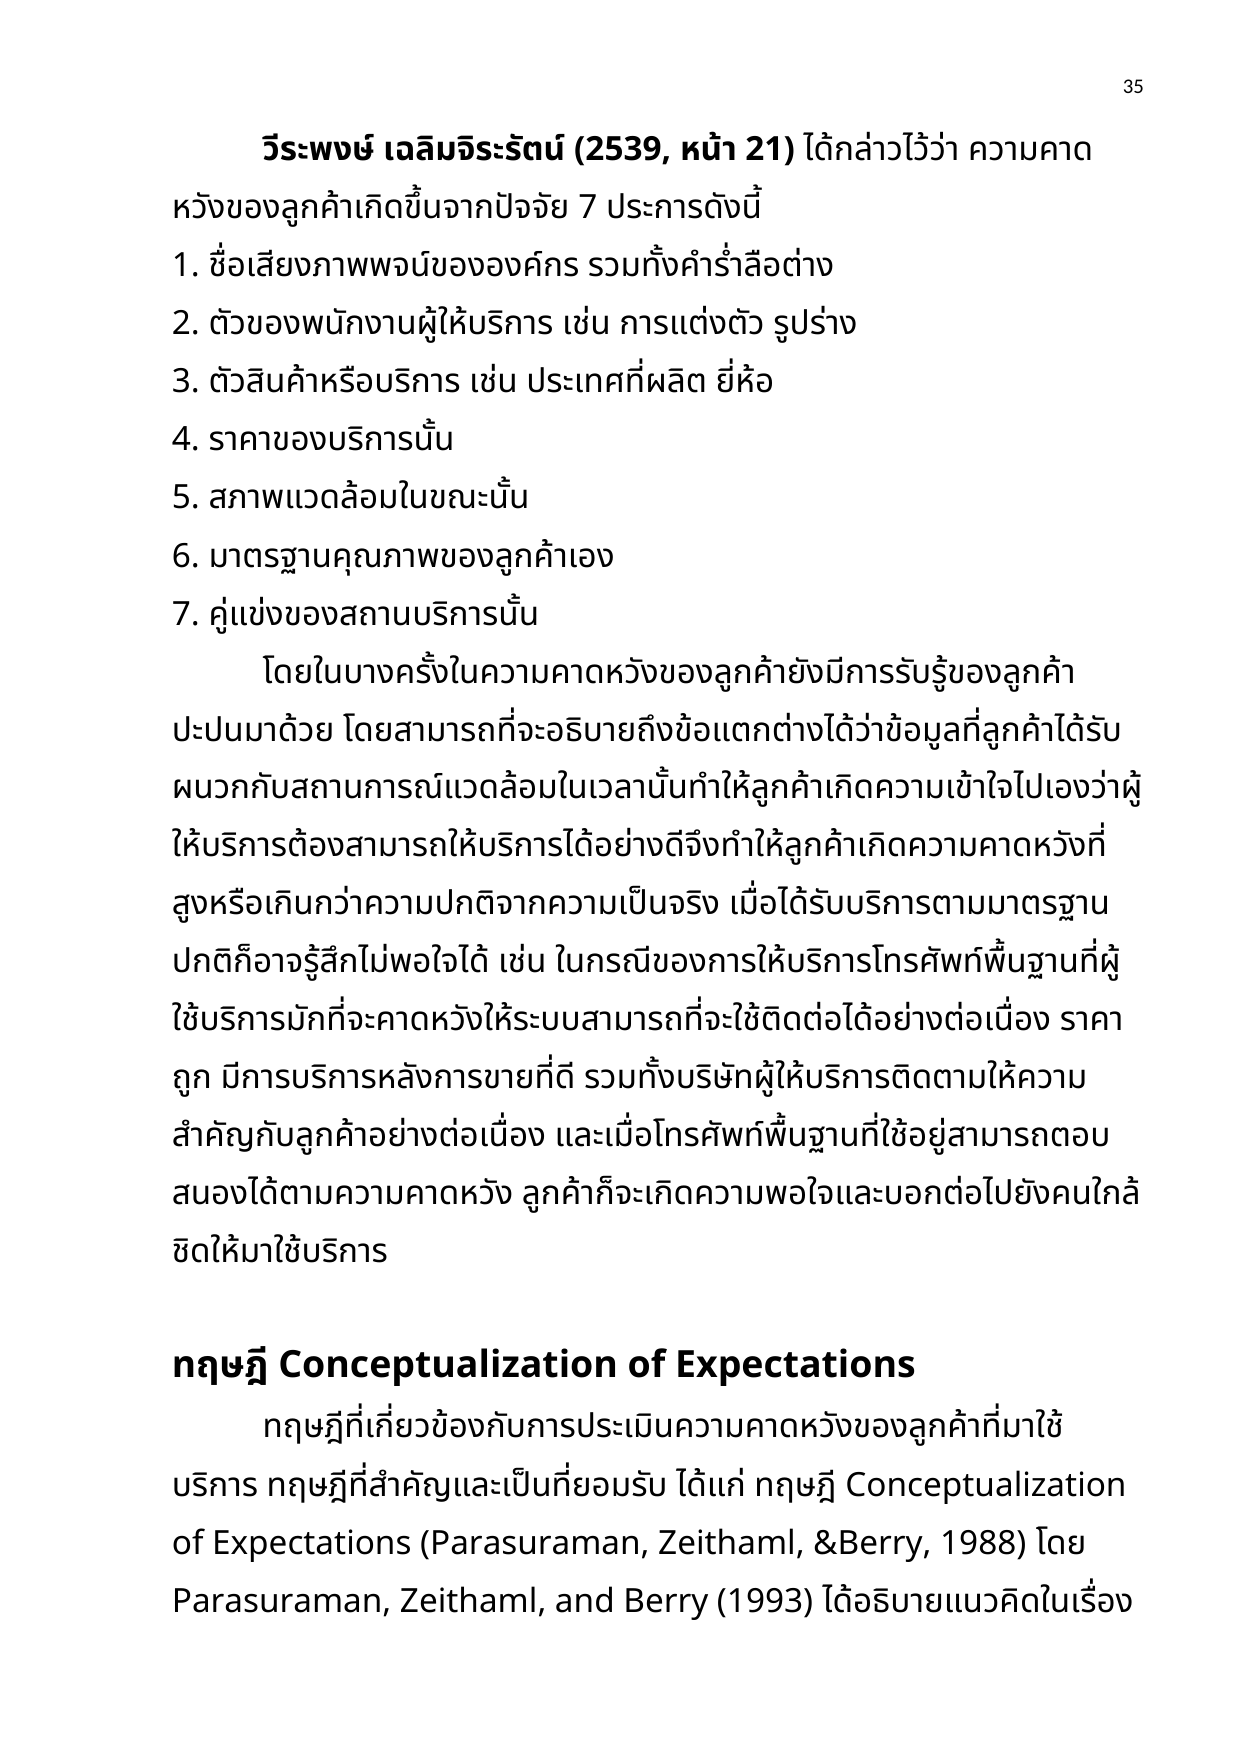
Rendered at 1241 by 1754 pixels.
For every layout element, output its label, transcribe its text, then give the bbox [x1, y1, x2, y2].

list 6. มาตรฐานคุณภาพของลูกค้าเอง [112, 531, 1144, 582]
list 7. คู่แข่งของสถานบริการนั้น [112, 589, 1144, 640]
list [172, 1402, 1144, 1627]
list วีระพงษ์ เฉลิมจิระรัตน์ (2539, หน้า 21) ได้กล่าวไว้ว่า ความคาดหวังของลูกค้าเกิดขึ้นจากปัจจัย 7 ประการดังนี้ [172, 124, 1144, 233]
list 5. สภาพแวดล้อมในขณะนั้น [112, 473, 1144, 524]
list 1. ชื่อเสียงภาพพจน์ขององค์กร รวมทั้งคำร่ำลือต่าง [112, 241, 1144, 291]
list 3. ตัวสินค้าหรือบริการ เช่น ประเทศที่ผลิต ยี่ห้อ [112, 357, 1144, 408]
list 4. ราคาของบริการนั้น [112, 415, 1144, 466]
list โดยในบางครั้งในความคาดหวังของลูกค้ายังมีการรับรู้ของลูกค้าปะปนมาด้วย โดยสามารถที่จะอธิบายถึงข้อแตกต่างได้ว่าข้อมูลที่ลูกค้าได้รับ ผนวกกับสถานการณ์แวดล้อมในเวลานั้นทำให้ลูกค้าเกิดความเข้าใจไปเองว่าผู้ให้บริการต้องสามารถให้บริการได้อย่างดีจึงทำให้ลูกค้าเกิดความคาดหวังที่สูงหรือเกินกว่าความปกติจากความเป็นจริง เมื่อได้รับบริการตามมาตรฐานปกติก็อาจรู้สึกไม่พอใจได้ เช่น ในกรณีของการให้บริการโทรศัพท์พื้นฐานที่ผู้ใช้บริการมักที่จะคาดหวังให้ระบบสามารถที่จะใช้ติดต่อได้อย่างต่อเนื่อง ราคาถูก มีการบริการหลังการขายที่ดี รวมทั้งบริษัทผู้ให้บริการติดตามให้ความสำคัญกับลูกค้าอย่างต่อเนื่อง และเมื่อโทรศัพท์พื้นฐานที่ใช้อยู่สามารถตอบสนองได้ตามความคาดหวัง ลูกค้าก็จะเกิดความพอใจและบอกต่อไปยังคนใกล้ชิดให้มาใช้บริการ [172, 648, 1144, 1277]
list ทฤษฎี Conceptualization of Expectations [112, 1337, 1144, 1394]
list 2. ตัวของพนักงานผู้ให้บริการ เช่น การแต่งตัว รูปร่าง [112, 299, 1144, 349]
